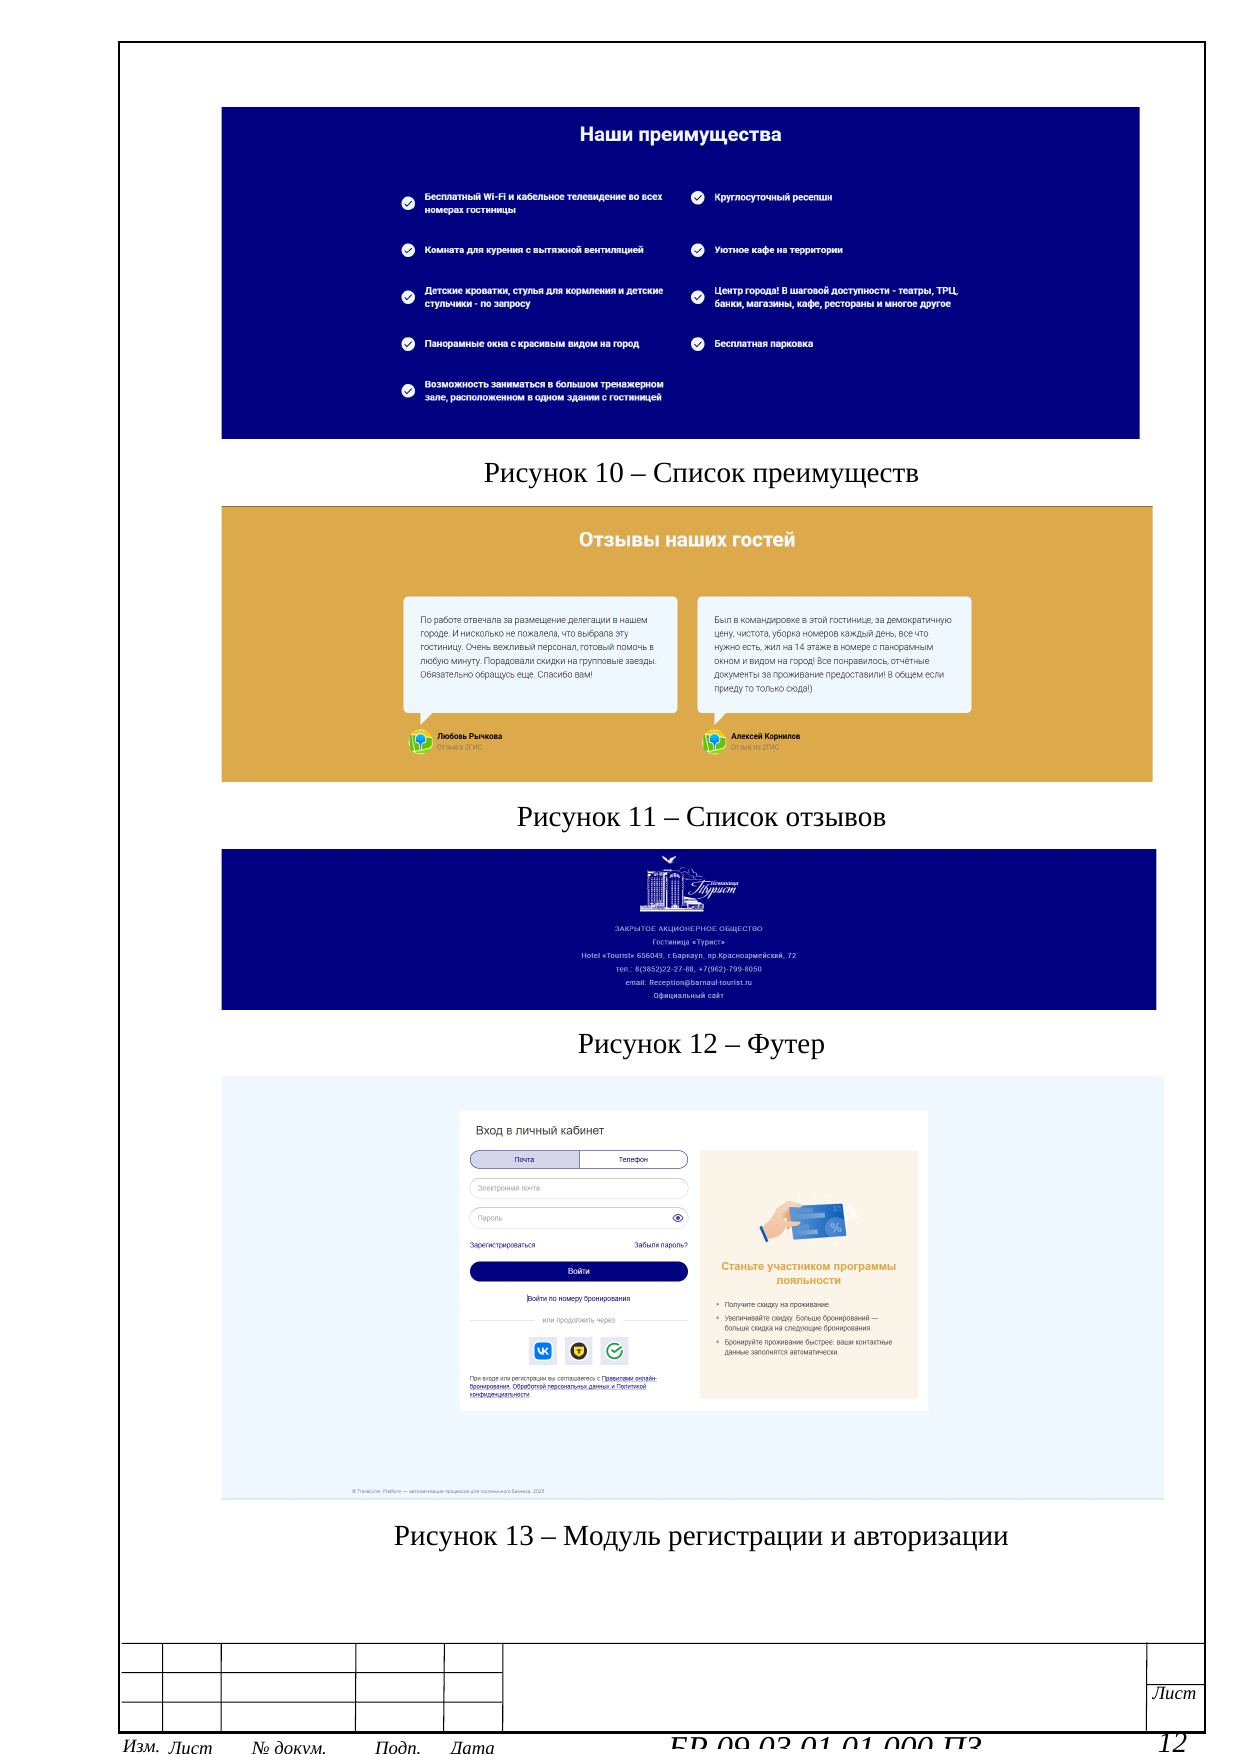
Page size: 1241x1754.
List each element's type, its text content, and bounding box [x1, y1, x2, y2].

picture [221, 849, 1157, 1010]
picture [221, 506, 1153, 782]
text Рисунок 12 – Футер [148, 1026, 1181, 1059]
text Рисунок 13 – Модуль регистрации и авторизации [148, 1518, 1181, 1551]
picture [221, 107, 1140, 439]
picture [221, 1076, 1164, 1501]
text Рисунок 10 – Список преимуществ [148, 456, 1181, 489]
text Рисунок 11 – Список отзывов [148, 799, 1181, 832]
